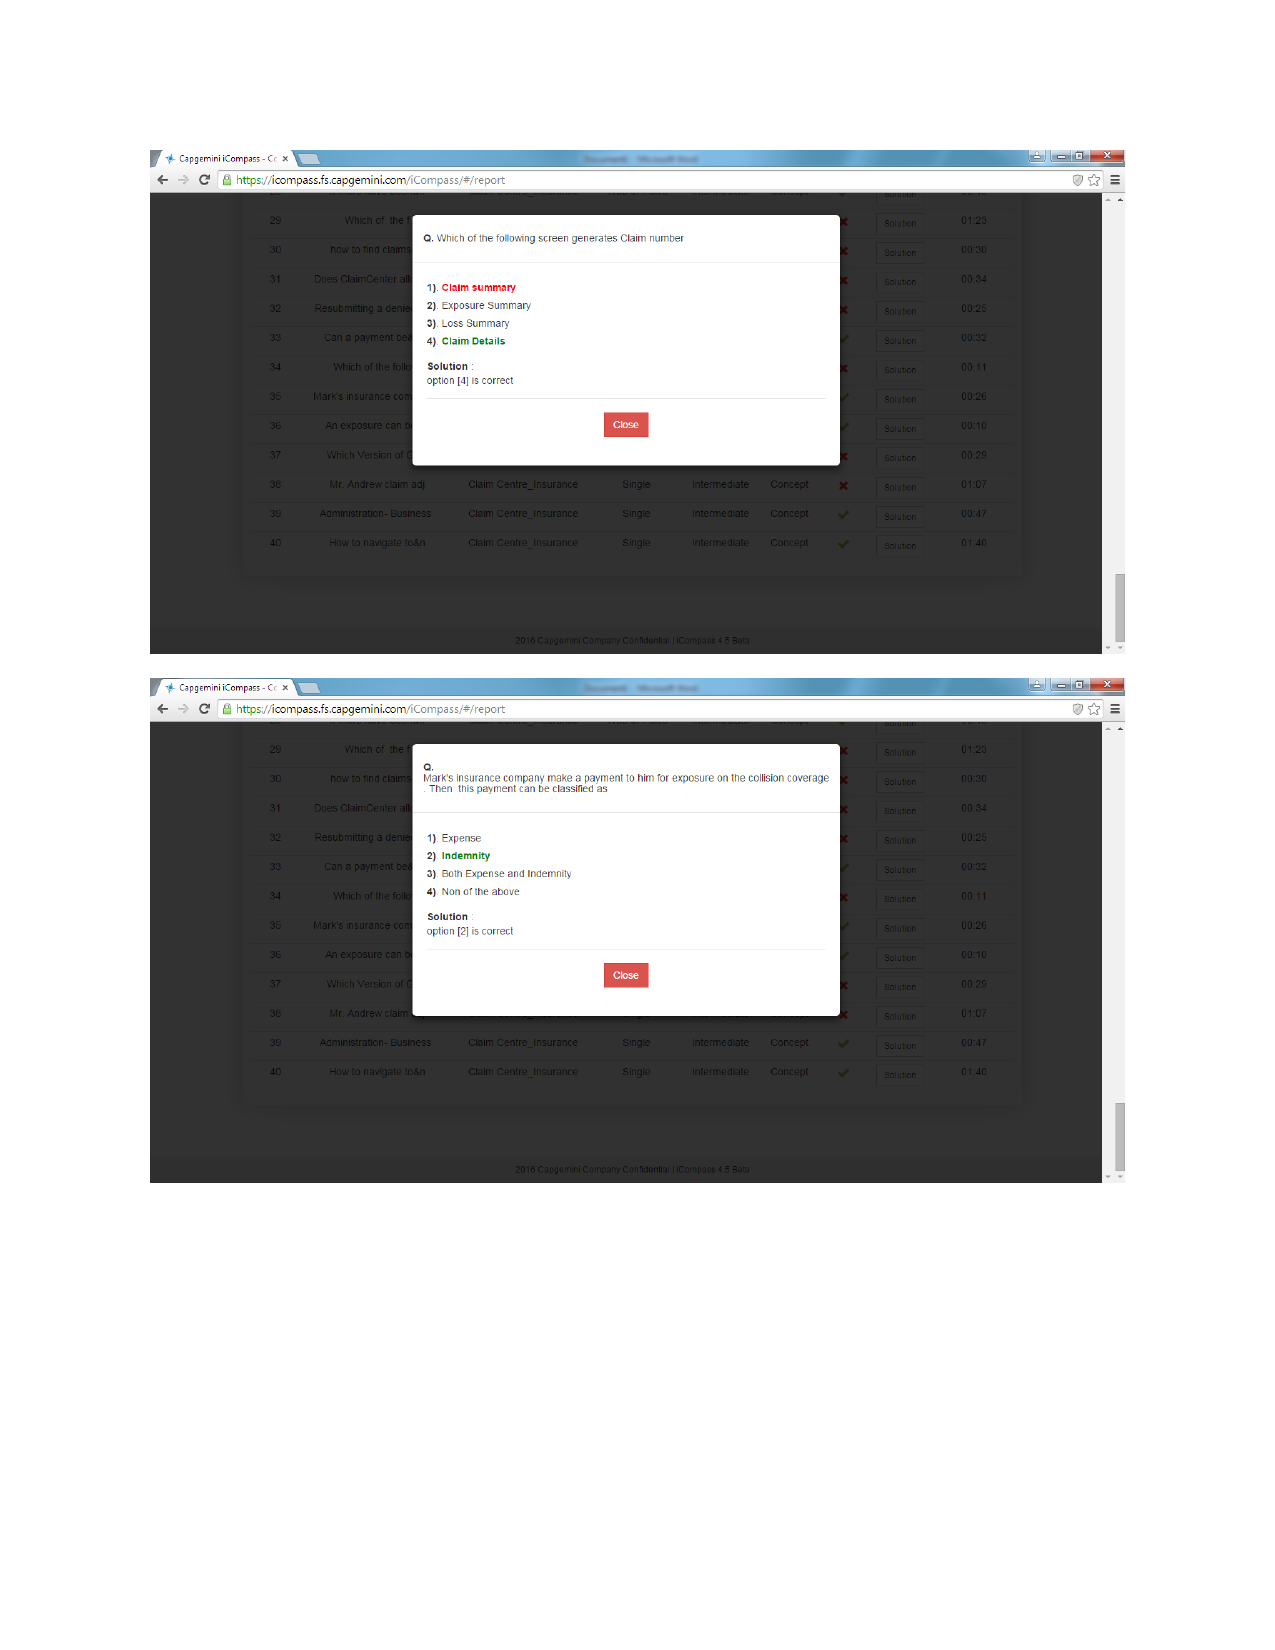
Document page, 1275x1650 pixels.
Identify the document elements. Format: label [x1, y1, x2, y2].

picture [150, 150, 1125, 654]
picture [150, 678, 1125, 1183]
